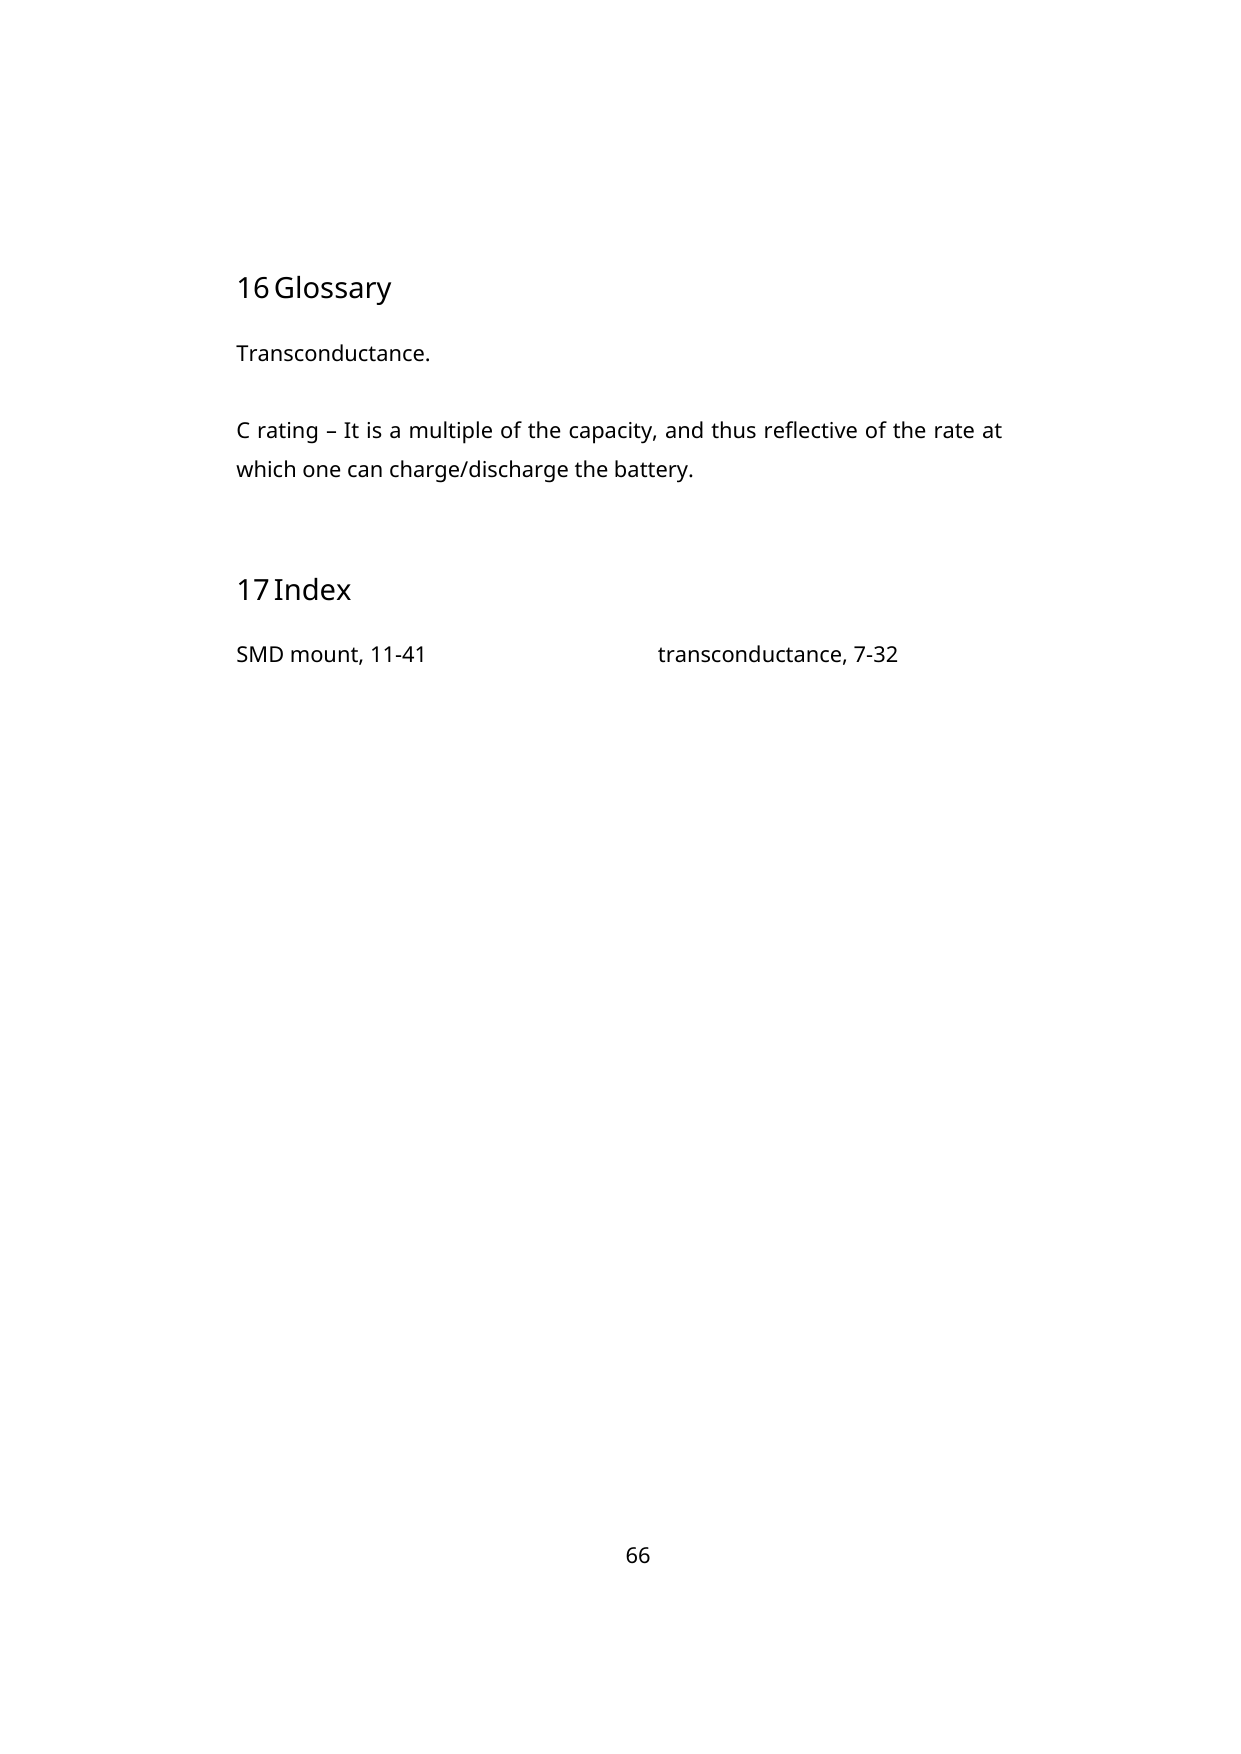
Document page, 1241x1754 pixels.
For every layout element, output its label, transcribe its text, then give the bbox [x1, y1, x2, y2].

subtitle Index [236, 569, 1004, 608]
text Transconductance. [236, 338, 1004, 368]
subtitle Glossary [236, 268, 1004, 307]
text transconductance, 7-32 [658, 639, 1004, 669]
text C rating – It is a multiple of the capacity, and thus reflective of the rate at which one can charge/discharge the battery. [236, 415, 1004, 484]
text SMD mount, 11-41 [236, 639, 583, 669]
